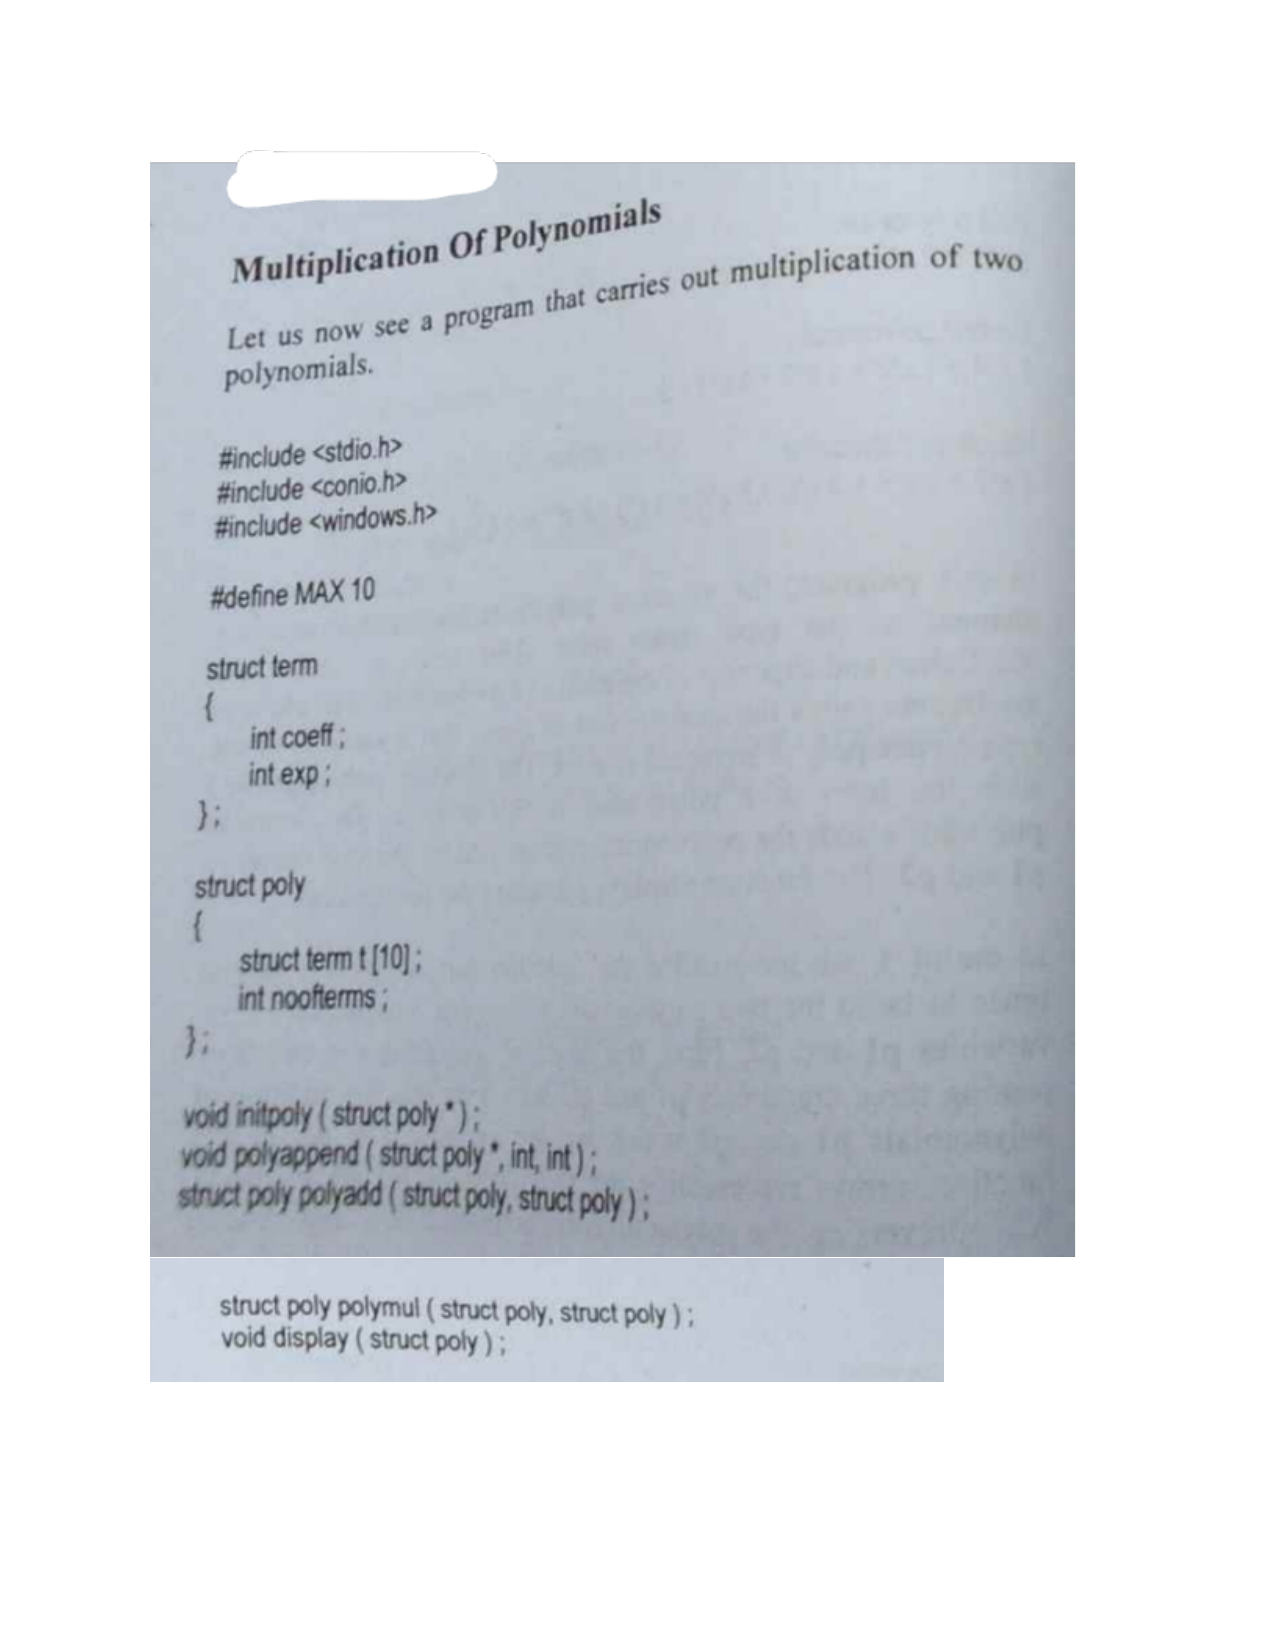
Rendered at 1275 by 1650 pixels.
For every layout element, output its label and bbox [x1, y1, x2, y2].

picture [150, 150, 1076, 1257]
picture [150, 1258, 944, 1382]
